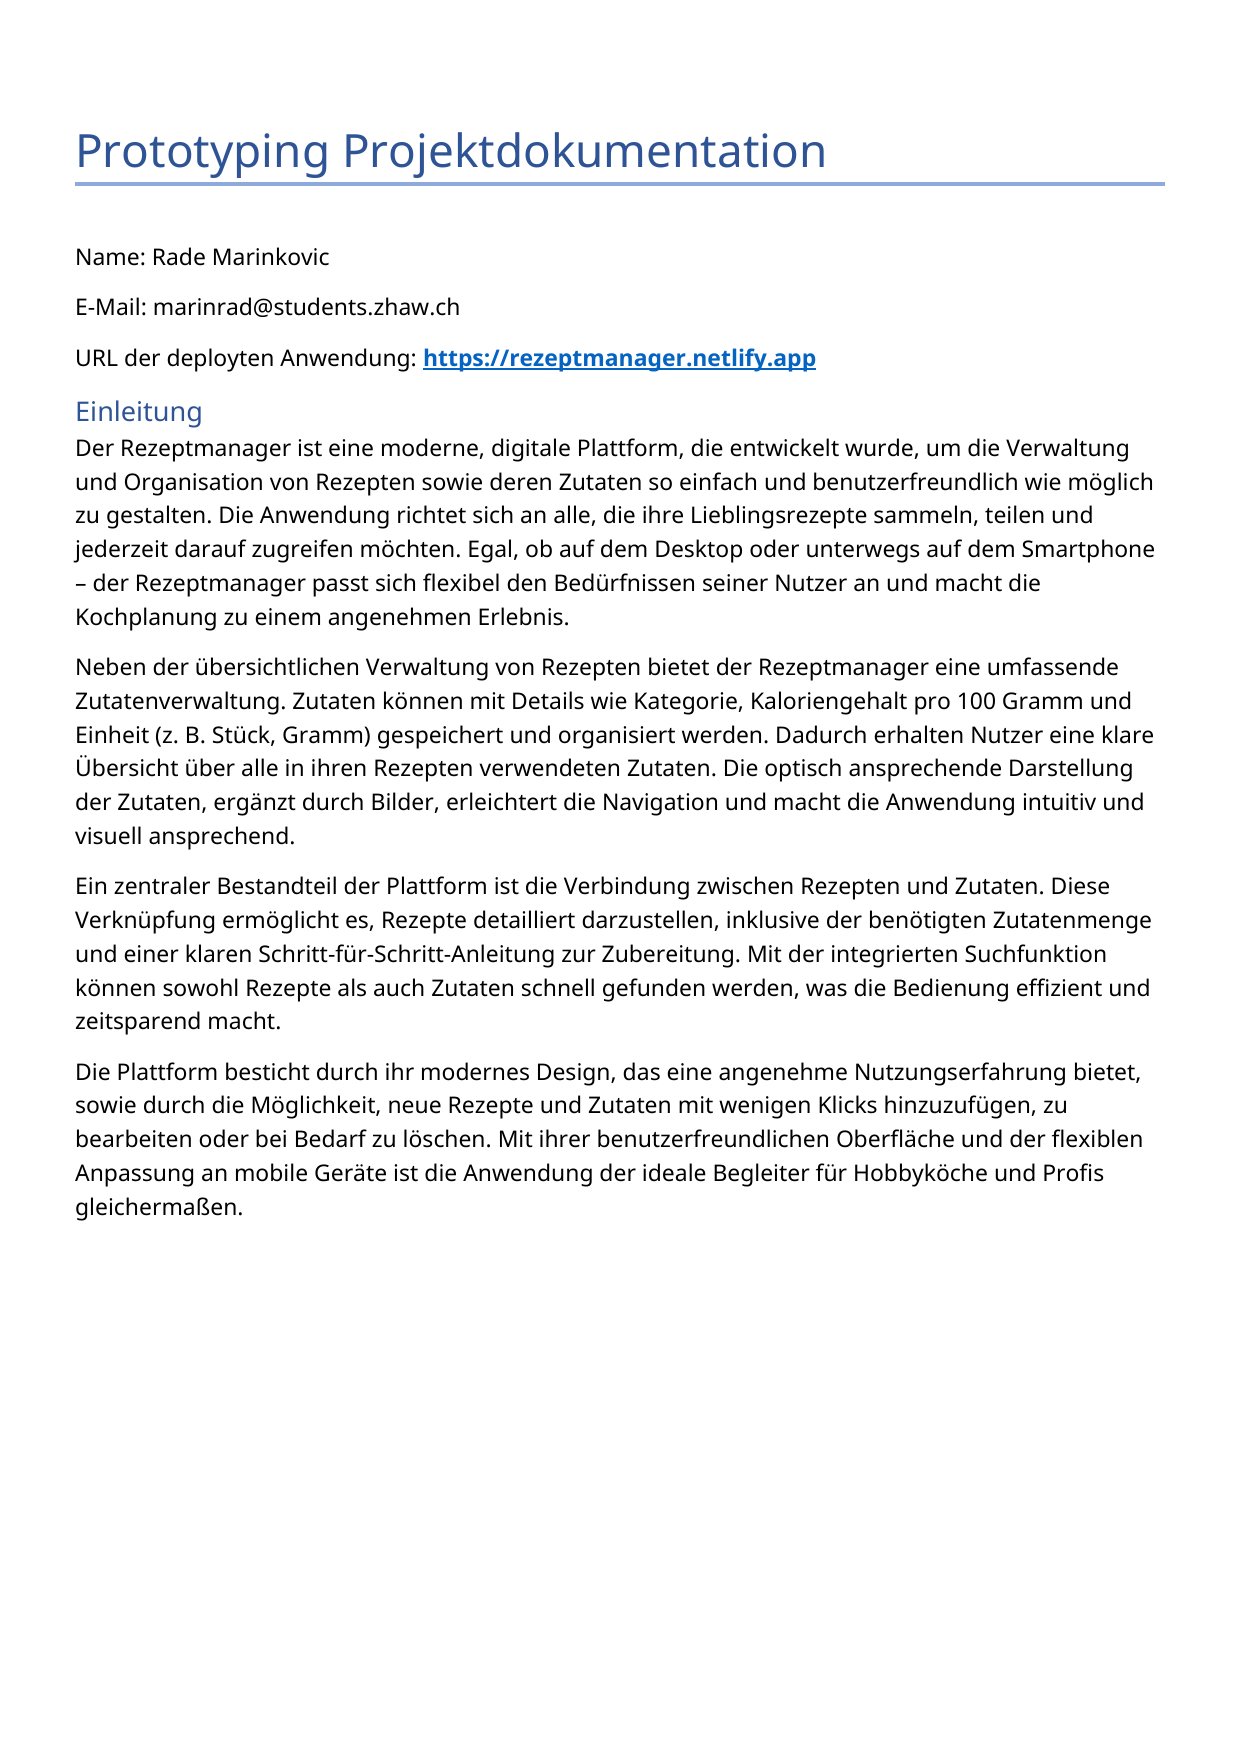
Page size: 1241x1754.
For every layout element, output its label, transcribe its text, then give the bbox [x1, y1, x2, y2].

text URL der deployten Anwendung: https://rezeptmanager.netlify.app [75, 342, 1165, 373]
text Der Rezeptmanager ist eine moderne, digitale Plattform, die entwickelt wurde, um die Verwaltung und Organisation von Rezepten sowie deren Zutaten so einfach und benutzerfreundlich wie möglich zu gestalten. Die Anwendung richtet sich an alle, die ihre Lieblingsrezepte sammeln, teilen und jederzeit darauf zugreifen möchten. Egal, ob auf dem Desktop oder unterwegs auf dem Smartphone – der Rezeptmanager passt sich flexibel den Bedürfnissen seiner Nutzer an und macht die Kochplanung zu einem angenehmen Erlebnis. [75, 432, 1165, 632]
subtitle Prototyping Projektdokumentation [75, 118, 1165, 182]
text Die Plattform besticht durch ihr modernes Design, das eine angenehme Nutzungserfahrung bietet, sowie durch die Möglichkeit, neue Rezepte und Zutaten mit wenigen Klicks hinzuzufügen, zu bearbeiten oder bei Bedarf zu löschen. Mit ihrer benutzerfreundlichen Oberfläche und der flexiblen Anpassung an mobile Geräte ist die Anwendung der ideale Begleiter für Hobbyköche und Profis gleichermaßen. [75, 1056, 1165, 1222]
text Name: Rade Marinkovic [75, 241, 1165, 272]
text E-Mail: marinrad@students.zhaw.ch [75, 291, 1165, 323]
text Ein zentraler Bestandteil der Plattform ist die Verbindung zwischen Rezepten und Zutaten. Diese Verknüpfung ermöglicht es, Rezepte detailliert darzustellen, inklusive der benötigten Zutatenmenge und einer klaren Schritt-für-Schritt-Anleitung zur Zubereitung. Mit der integrierten Suchfunktion können sowohl Rezepte als auch Zutaten schnell gefunden werden, was die Bedienung effizient und zeitsparend macht. [75, 870, 1165, 1037]
subtitle Einleitung [75, 392, 1165, 429]
text Neben der übersichtlichen Verwaltung von Rezepten bietet der Rezeptmanager eine umfassende Zutatenverwaltung. Zutaten können mit Details wie Kategorie, Kaloriengehalt pro 100 Gramm und Einheit (z. B. Stück, Gramm) gespeichert und organisiert werden. Dadurch erhalten Nutzer eine klare Übersicht über alle in ihren Rezepten verwendeten Zutaten. Die optisch ansprechende Darstellung der Zutaten, ergänzt durch Bilder, erleichtert die Navigation und macht die Anwendung intuitiv und visuell ansprechend. [75, 651, 1165, 851]
